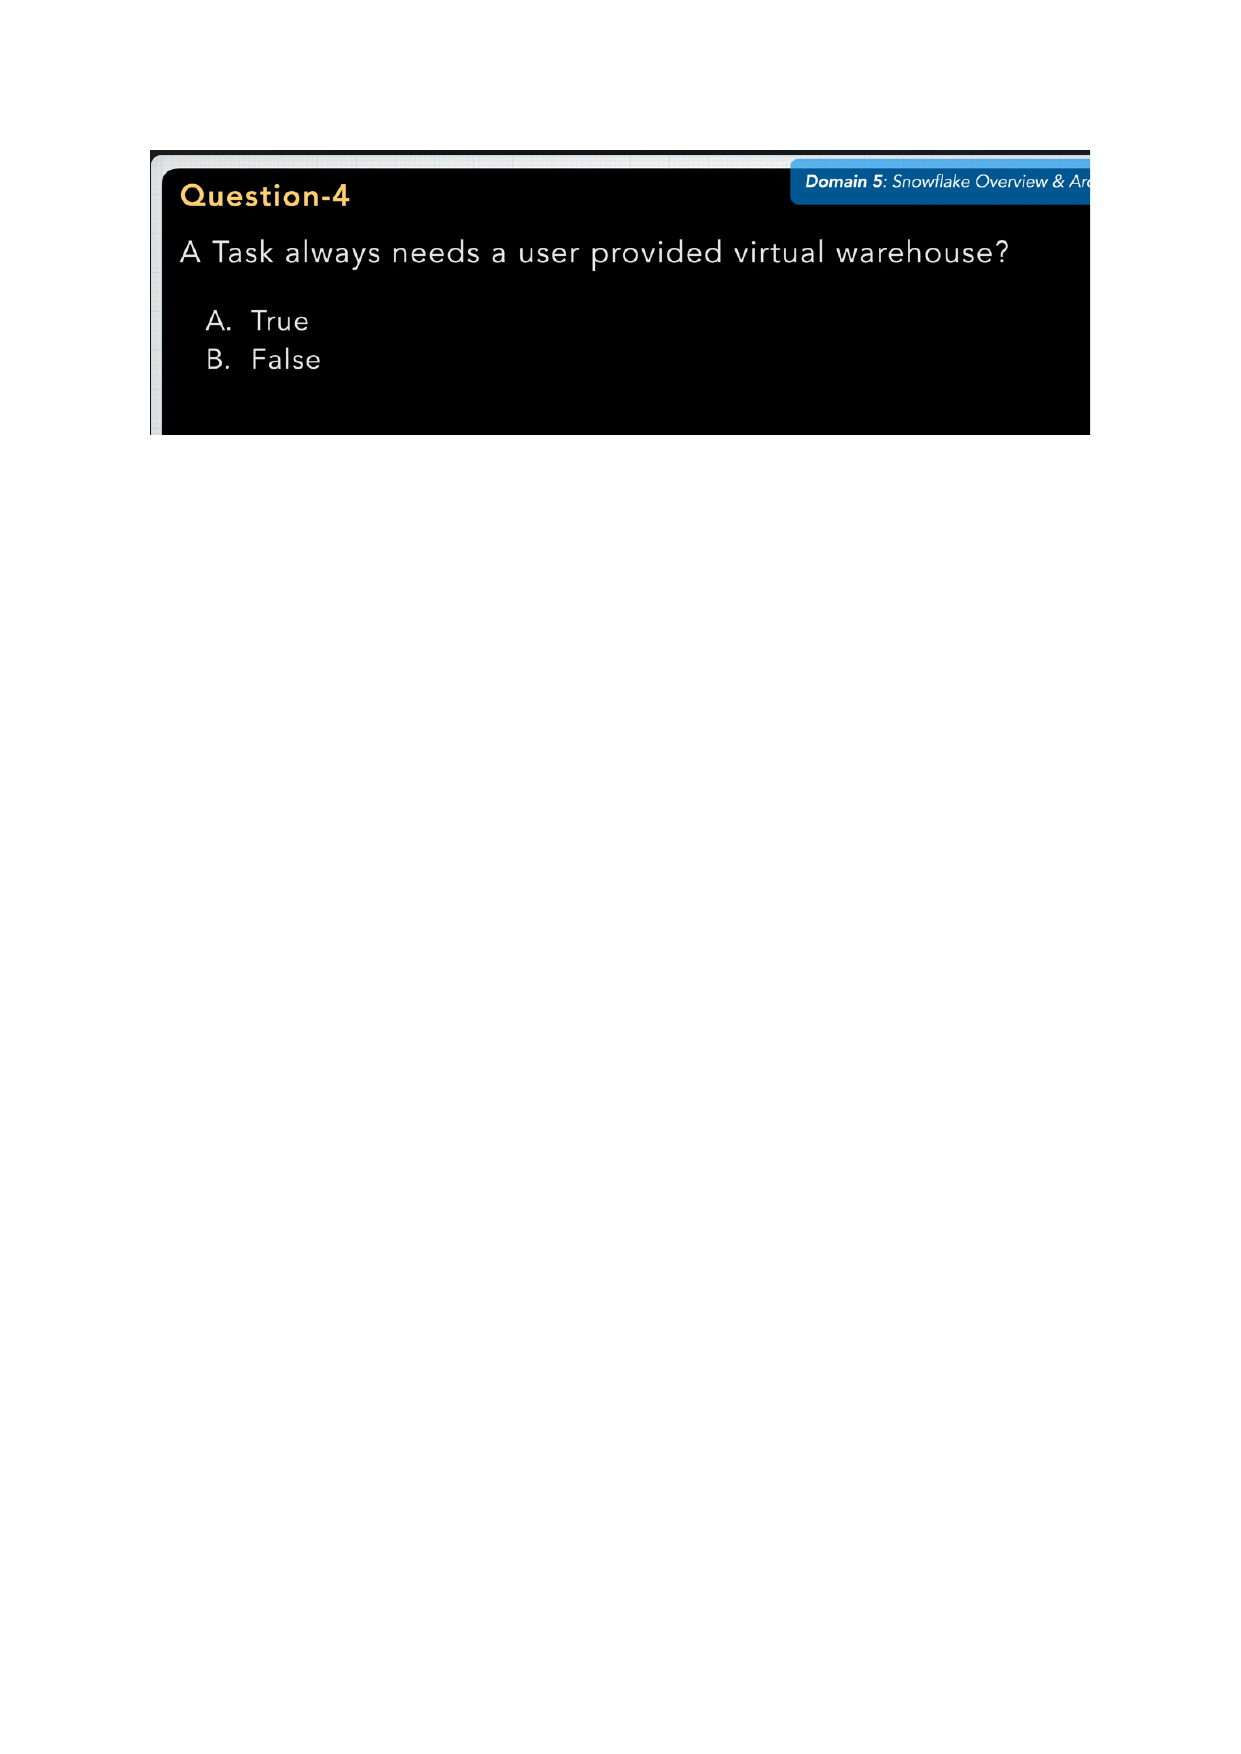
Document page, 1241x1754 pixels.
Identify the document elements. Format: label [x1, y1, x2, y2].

picture [150, 150, 1091, 435]
